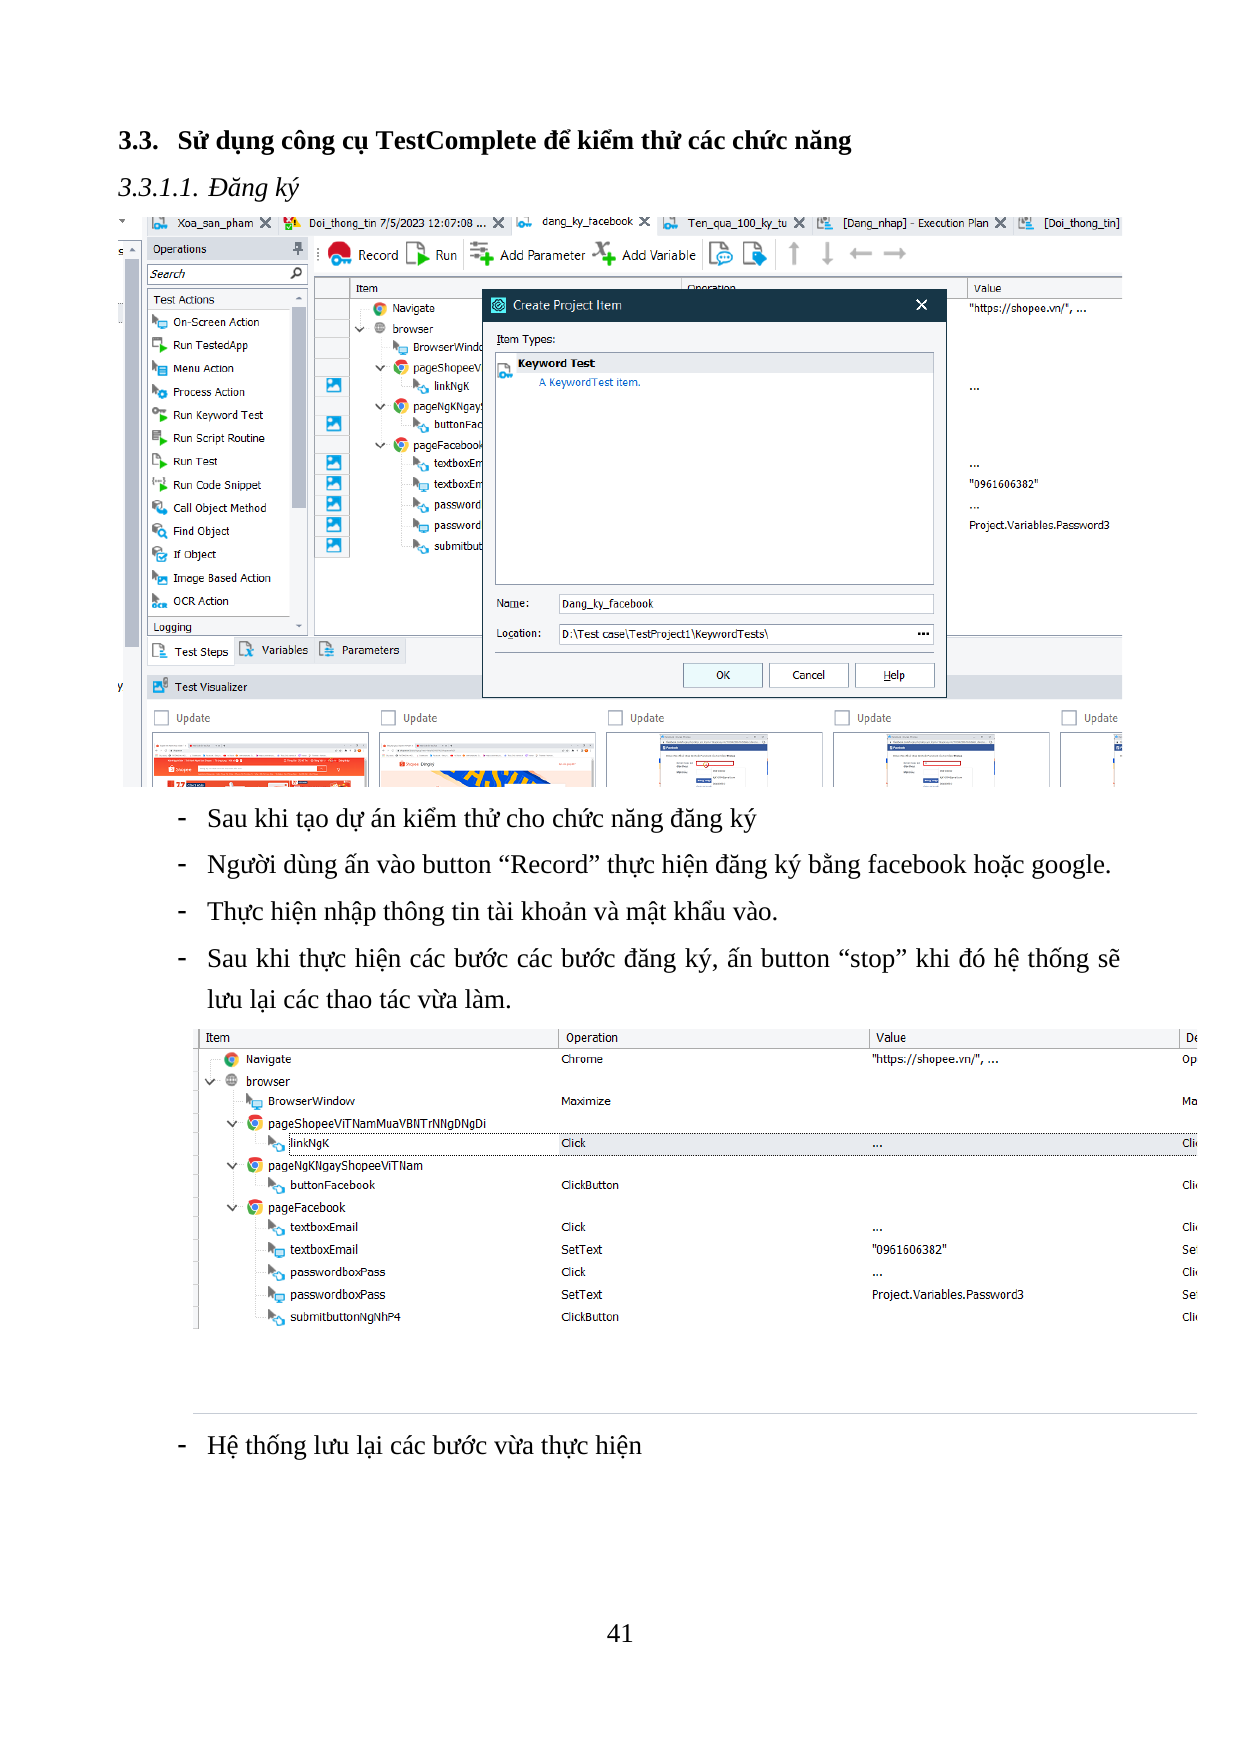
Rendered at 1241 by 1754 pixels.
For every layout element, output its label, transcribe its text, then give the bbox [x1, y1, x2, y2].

picture [193, 1029, 1198, 1414]
subtitle Đăng ký [118, 171, 1122, 202]
text Người dùng ấn vào button “Record” thực hiện đăng ký bằng facebook hoặc google. [177, 849, 1122, 880]
subtitle Sử dụng công cụ TestComplete để kiểm thử các chức năng [118, 124, 1122, 156]
text Hệ thống lưu lại các bước vừa thực hiện [177, 1429, 1122, 1460]
text Sau khi tạo dự án kiểm thử cho chức năng đăng ký [177, 802, 1122, 833]
picture [118, 217, 1123, 787]
text Sau khi thực hiện các bước các bước đăng ký, ấn button “stop” khi đó hệ thống sẽ lưu lại các thao tác vừa làm. [177, 942, 1122, 1014]
text Thực hiện nhập thông tin tài khoản và mật khẩu vào. [177, 896, 1122, 927]
